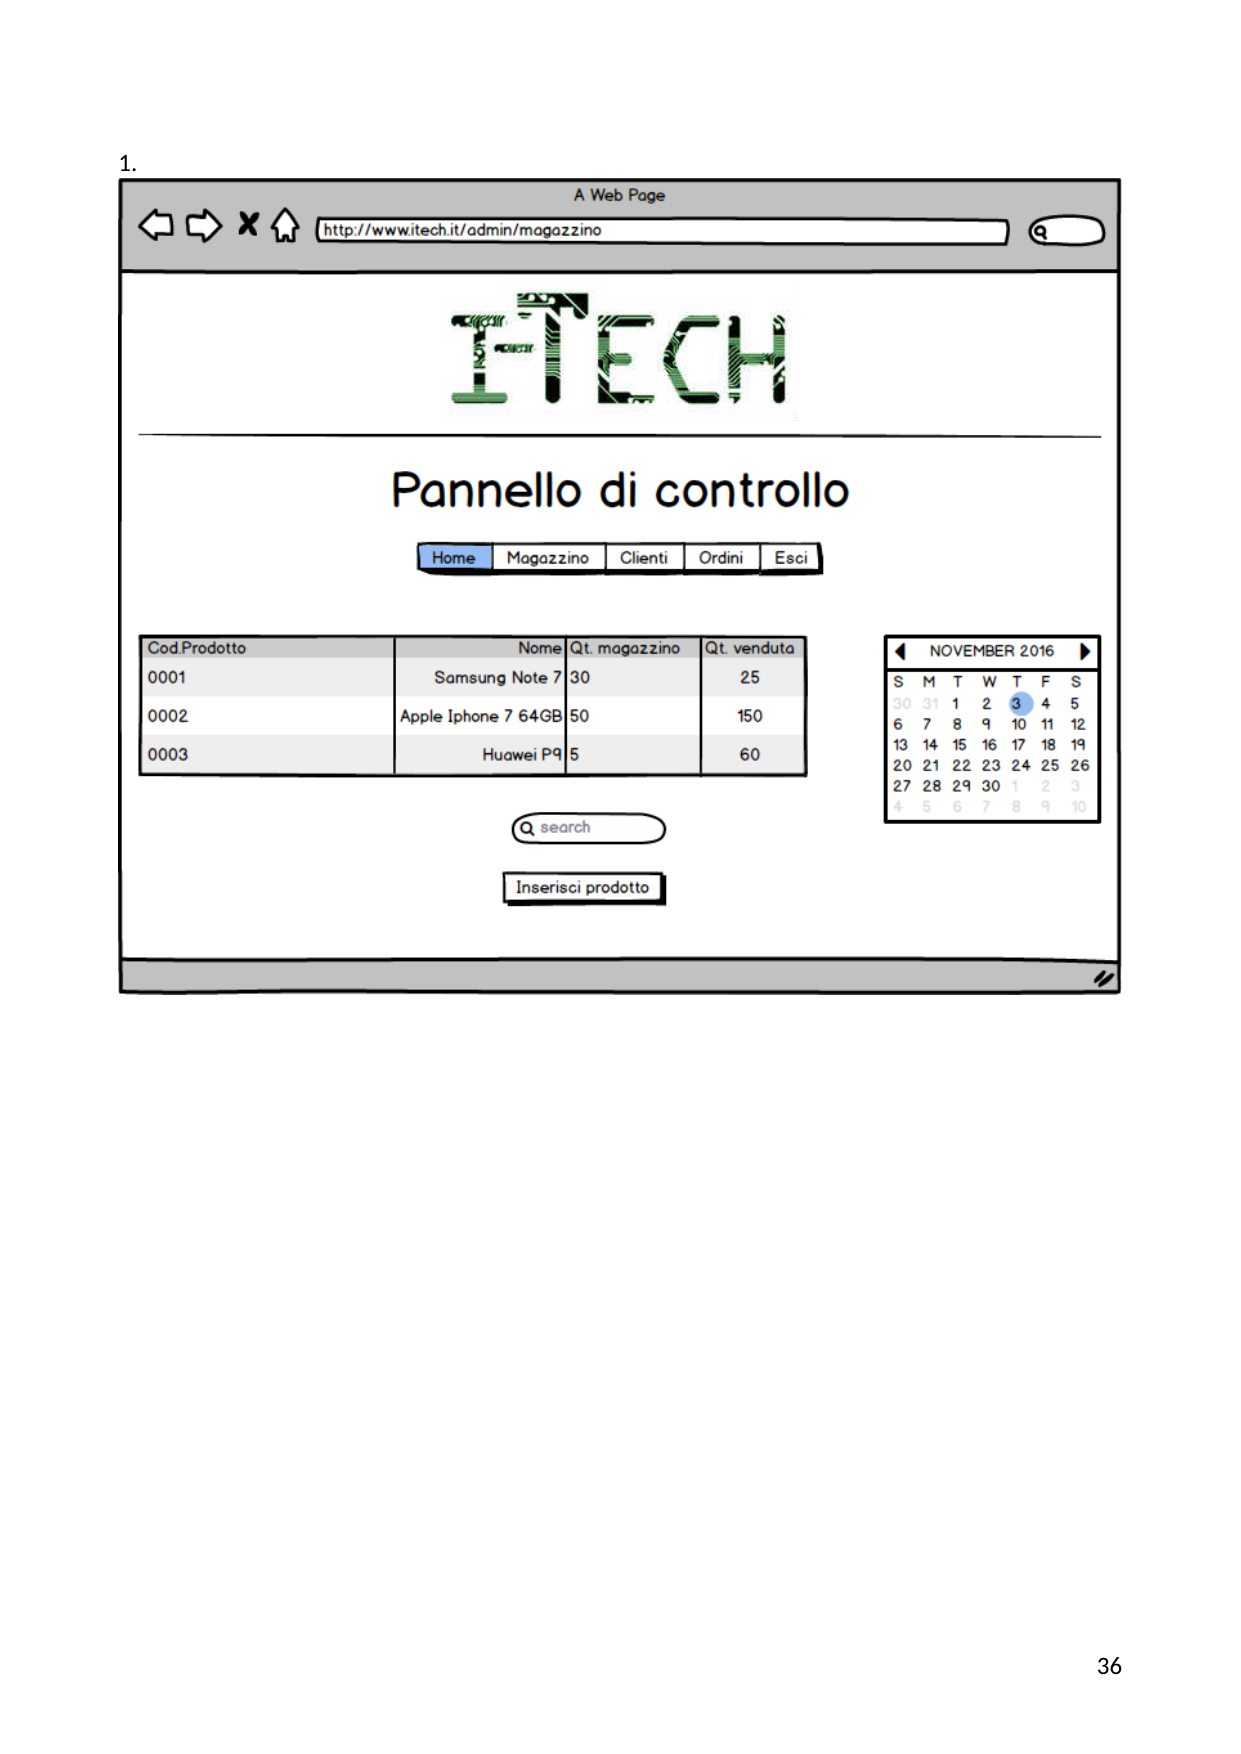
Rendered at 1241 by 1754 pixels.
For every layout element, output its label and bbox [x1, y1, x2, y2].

picture [118, 178, 1122, 995]
